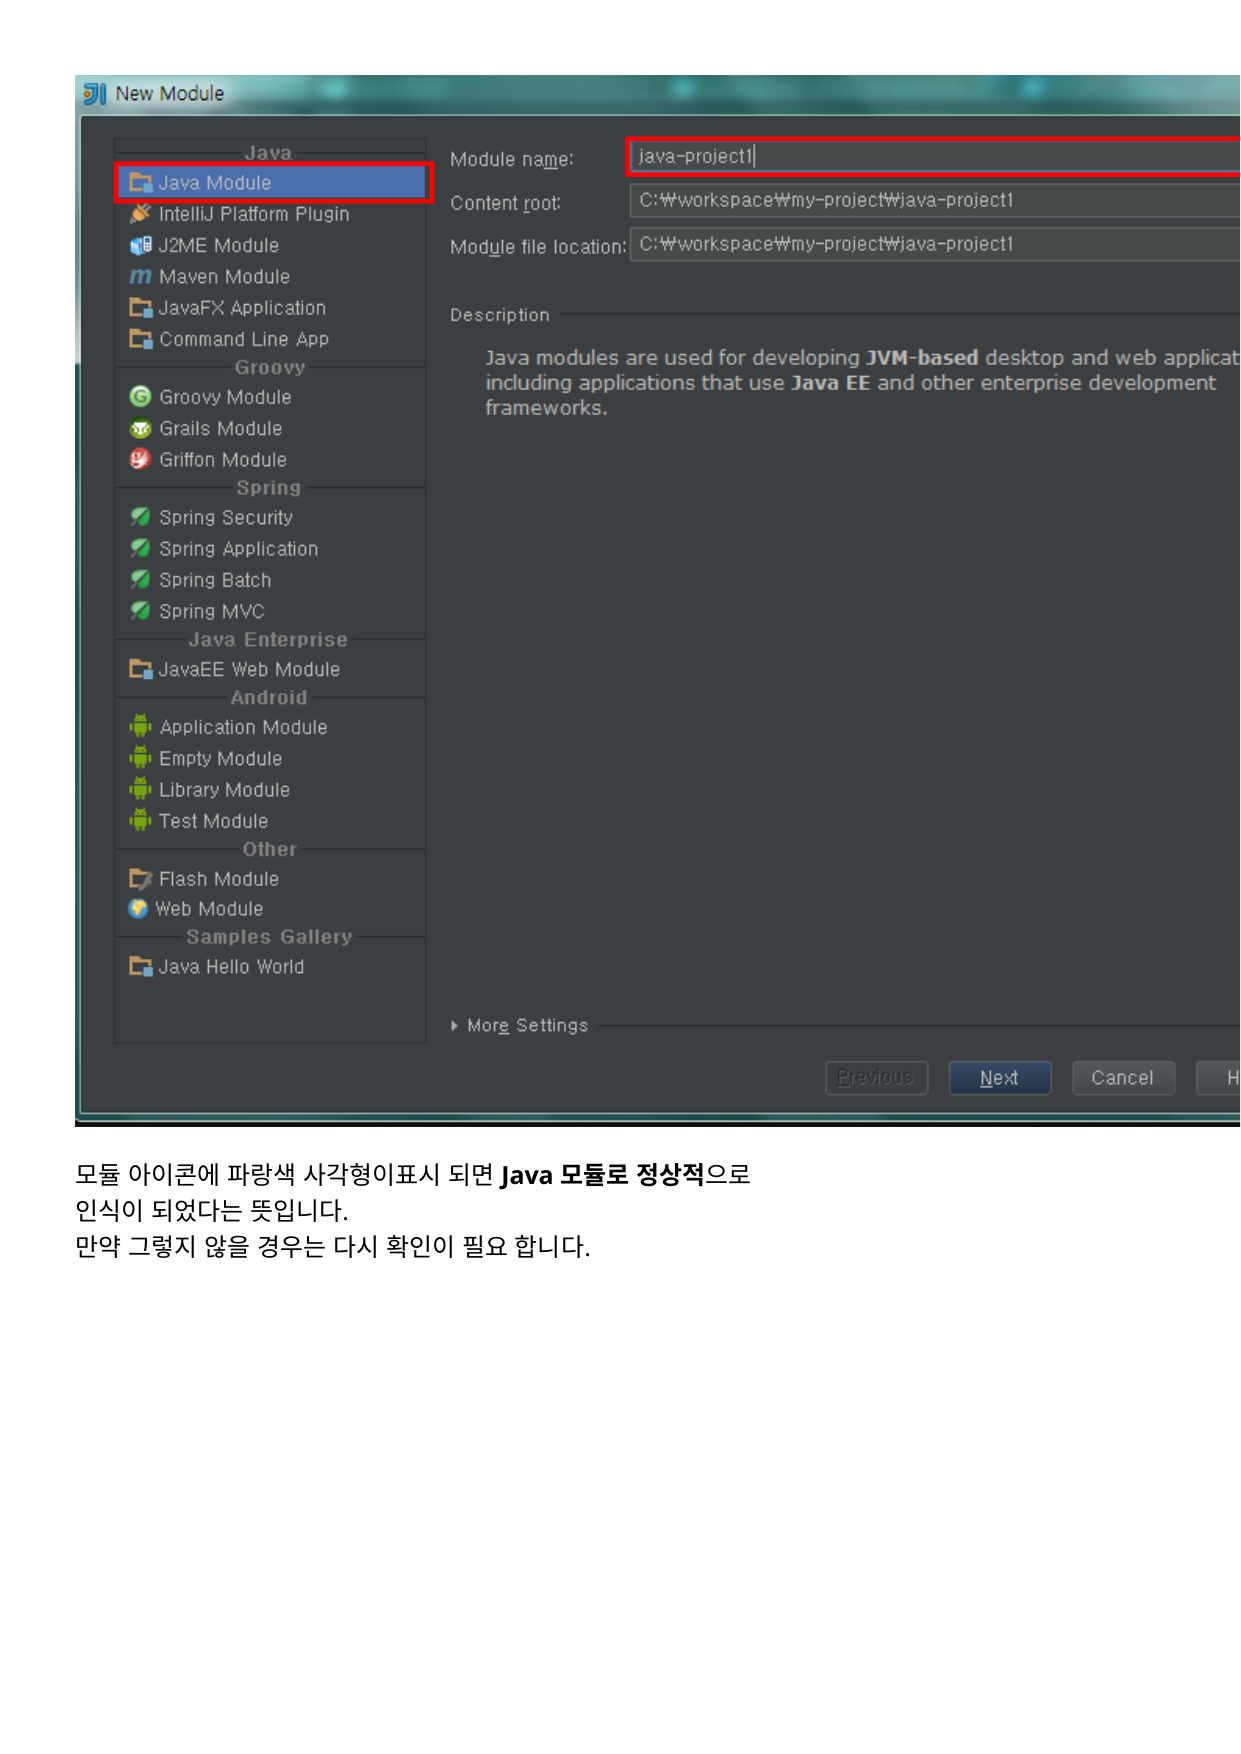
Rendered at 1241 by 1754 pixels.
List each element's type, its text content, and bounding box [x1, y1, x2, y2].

picture [75, 75, 1241, 1127]
text 모듈 아이콘에 파랑색 사각형이표시 되면 Java 모듈로 정상적으로 인식이 되었다는 뜻입니다. 만약 그렇지 않을 경우는 다시 확인이 필요 합니다. [75, 1155, 1165, 1264]
